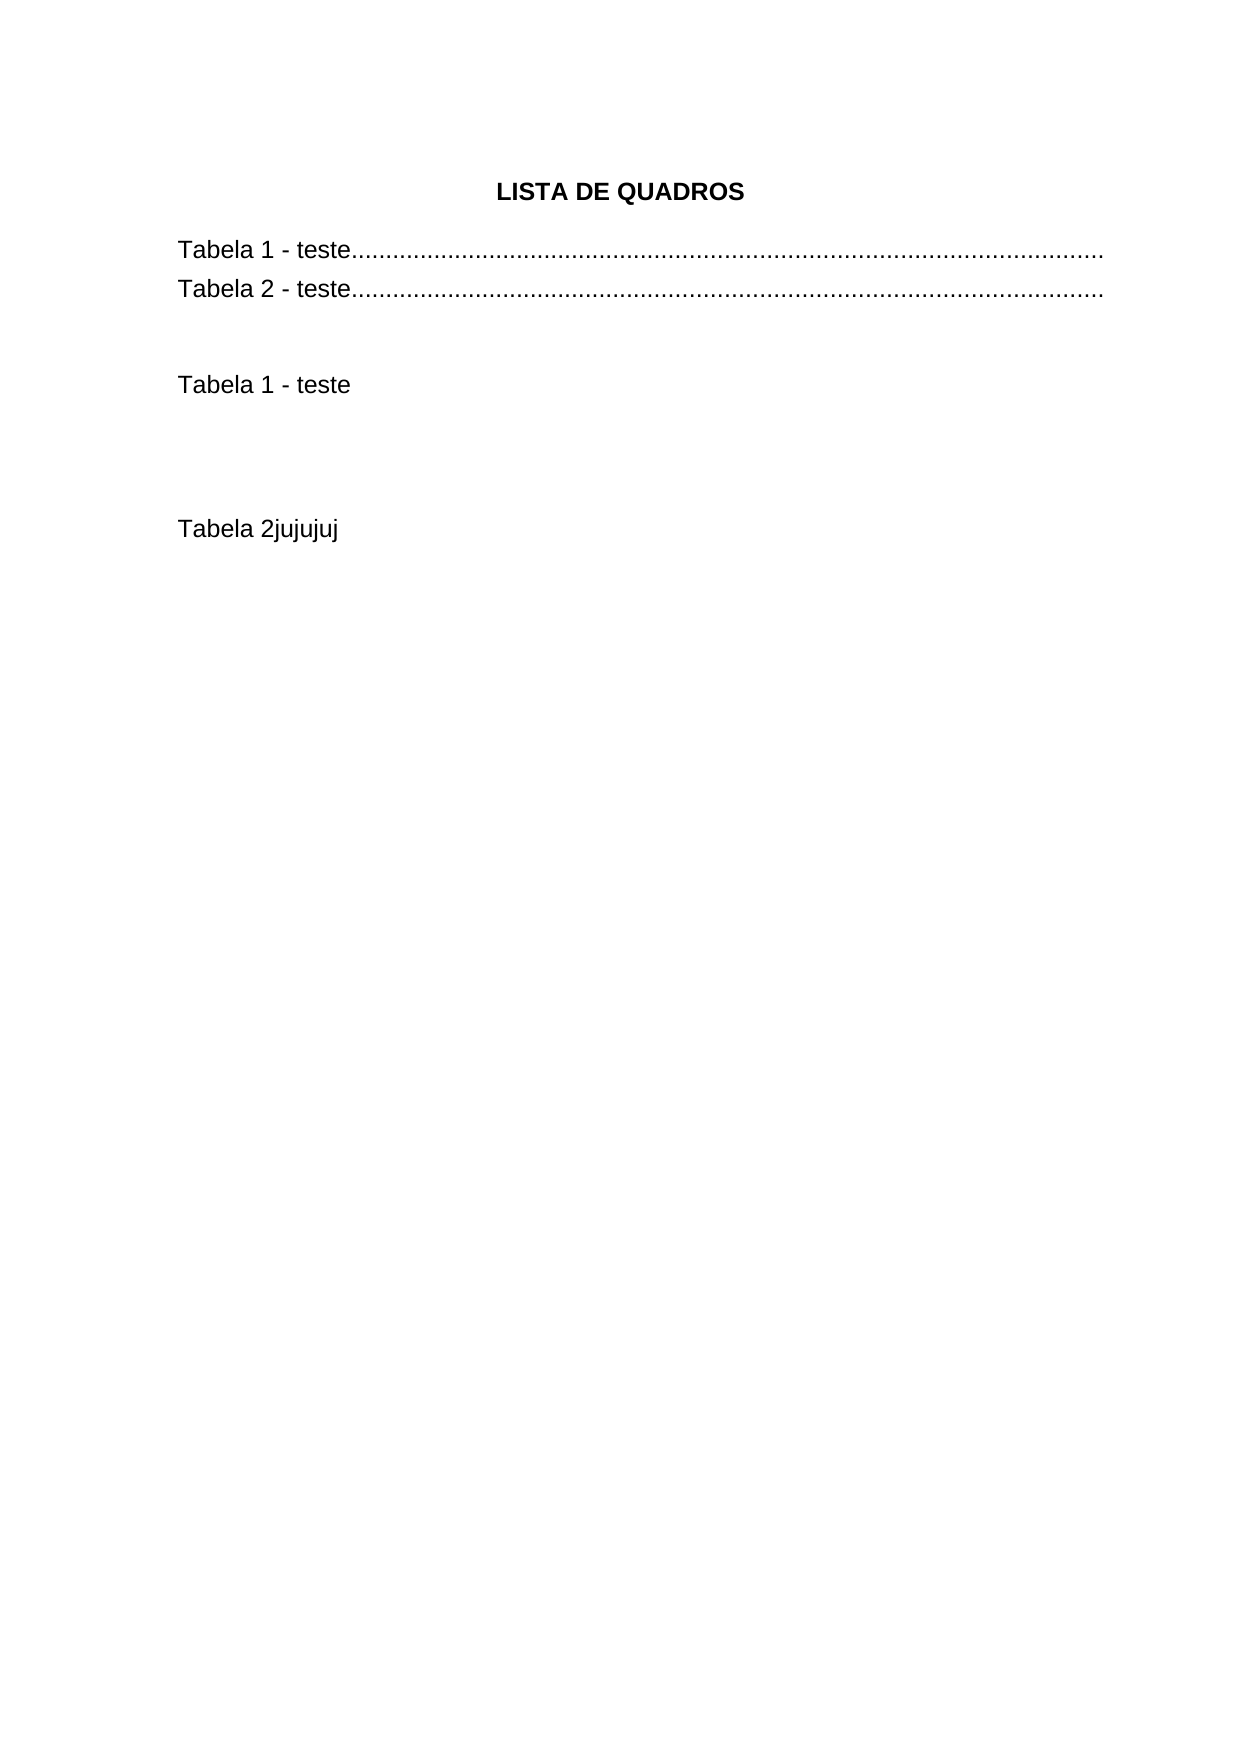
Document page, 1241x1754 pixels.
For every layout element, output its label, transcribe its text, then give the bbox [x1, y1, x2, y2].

text Tabela 2 - teste 5 [177, 274, 1064, 303]
text Tabela 1 - teste 5 [177, 235, 1064, 263]
text LISTA DE QUADROS [177, 177, 1064, 206]
text Tabela 1 - teste [177, 371, 1064, 399]
text Tabela 2jujujuj [177, 514, 1064, 543]
